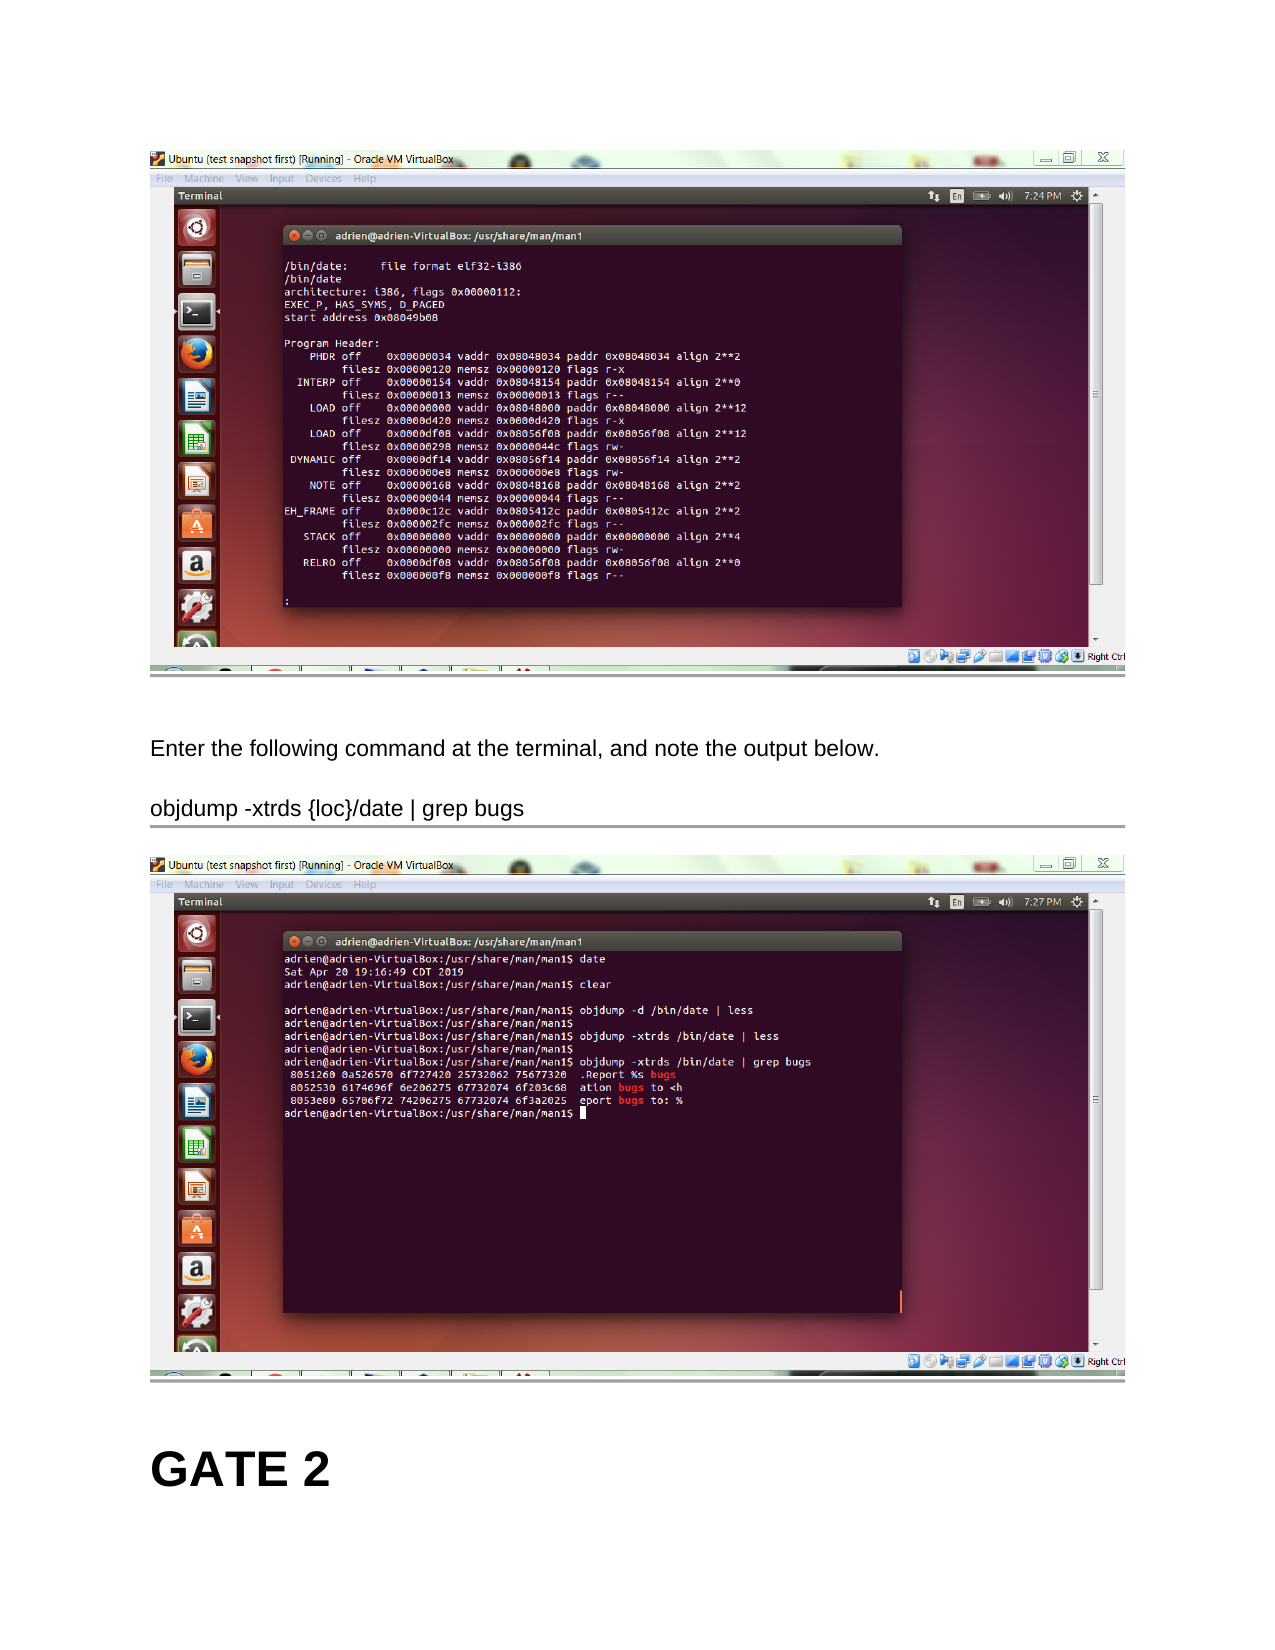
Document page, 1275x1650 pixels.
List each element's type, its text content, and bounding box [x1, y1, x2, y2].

text Enter the following command at the terminal, and note the output below. [150, 734, 1125, 761]
text GATE 2 [150, 1440, 1125, 1497]
picture [150, 855, 1125, 1376]
picture [150, 150, 1125, 671]
text objdump -xtrds {loc}/date | grep bugs [150, 795, 1125, 821]
